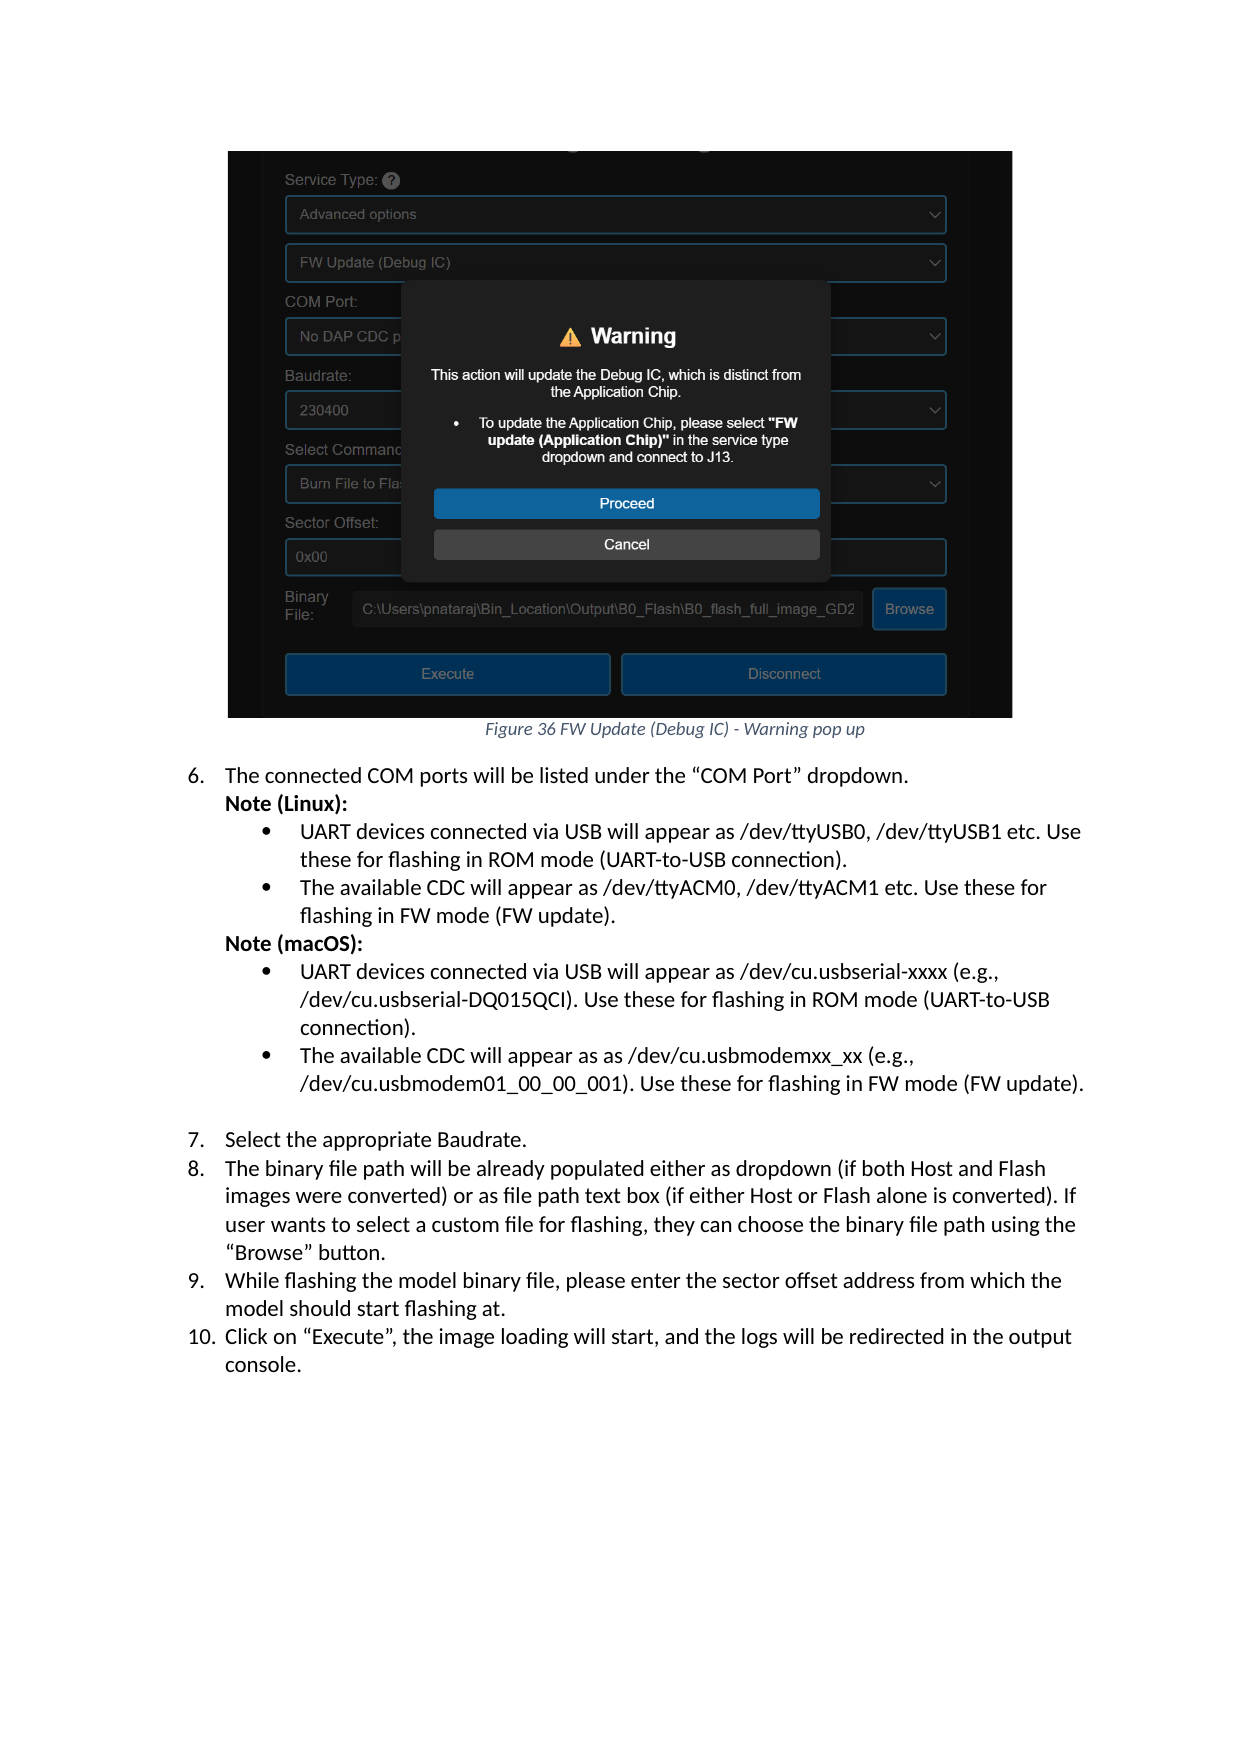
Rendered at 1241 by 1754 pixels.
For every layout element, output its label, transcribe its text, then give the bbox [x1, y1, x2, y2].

list While flashing the model binary file, please enter the sector offset address from which the model should start flashing at. [187, 1266, 1090, 1322]
picture [227, 151, 1013, 718]
list UART devices connected via USB will appear as /dev/cu.usbserial-xxxx (e.g., /dev/cu.usbserial-DQ015QCI). Use these for flashing in ROM mode (UART-to-USB connection). [262, 957, 1090, 1042]
list Select the appropriate Baudrate. [187, 1126, 1090, 1154]
list The available CDC will appear as as /dev/cu.usbmodemxx_xx (e.g., /dev/cu.usbmodem01_00_00_001). Use these for flashing in FW mode (FW update). [262, 1042, 1090, 1098]
list The available CDC will appear as /dev/ttyACM0, /dev/ttyACM1 etc. Use these for flashing in FW mode (FW update). [262, 873, 1090, 929]
list The connected COM ports will be listed under the “COM Port” dropdown. [187, 761, 1090, 789]
list UART devices connected via USB will appear as /dev/ttyUSB0, /dev/ttyUSB1 etc. Use these for flashing in ROM mode (UART-to-USB connection). [262, 817, 1090, 873]
text Note (macOS): [225, 929, 1090, 957]
list Click on “Execute”, the image loading will start, and the logs will be redirected in the output console. [187, 1322, 1090, 1378]
list The binary file path will be already populated either as dropdown (if both Host and Flash images were converted) or as file path text box (if either Host or Flash alone is converted). If user wants to select a custom file for flashing, they can choose the binary file path using the “Browse” button. [187, 1154, 1090, 1266]
text Note (Linux): [225, 789, 1090, 817]
